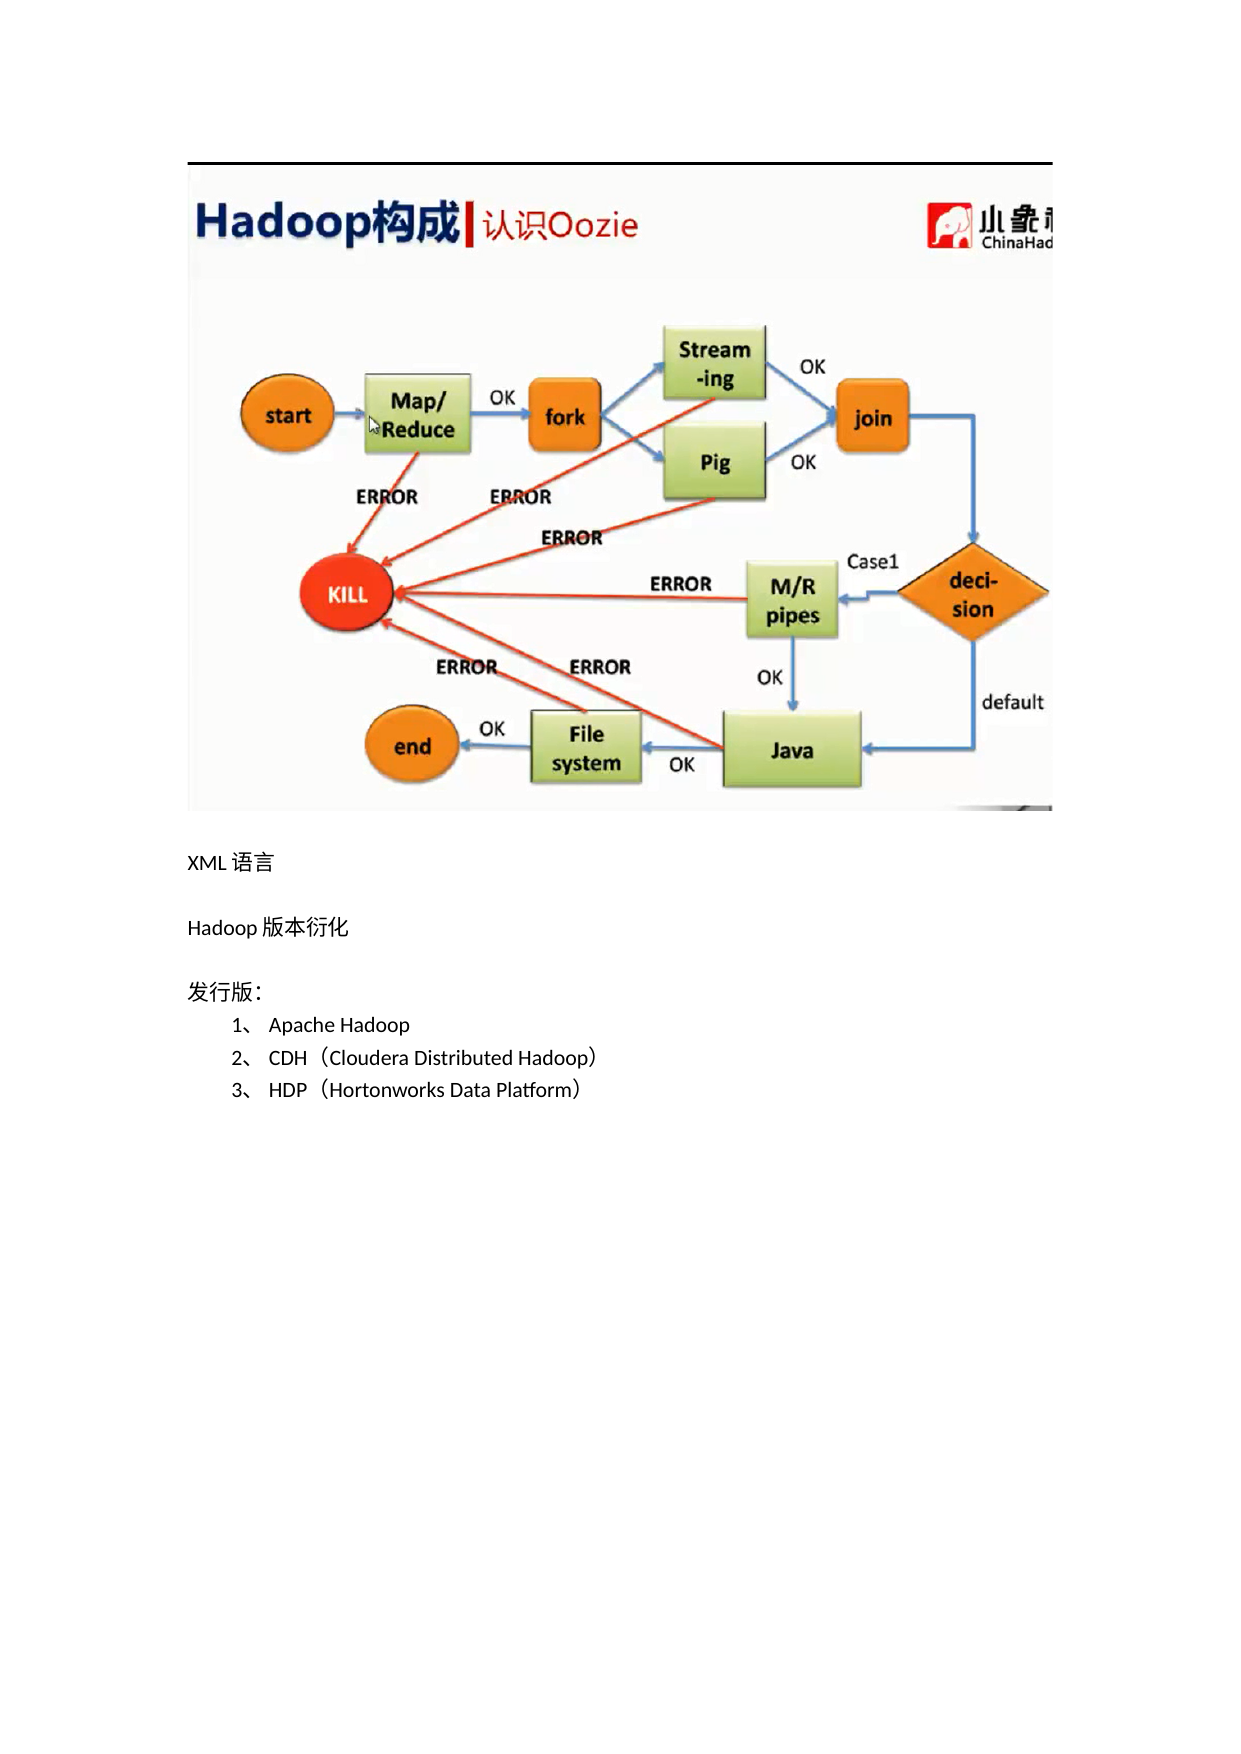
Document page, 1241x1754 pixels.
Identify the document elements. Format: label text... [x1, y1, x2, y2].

list HDP（Hortonworks Data Platform） [231, 1072, 1053, 1104]
picture [187, 162, 1053, 811]
list CDH（Cloudera Distributed Hadoop） [231, 1039, 1053, 1072]
list Apache Hadoop [231, 1007, 1053, 1039]
text 发行版： [187, 974, 1053, 1007]
text Hadoop版本衍化 [187, 909, 1053, 942]
text XML语言 [187, 844, 1053, 877]
